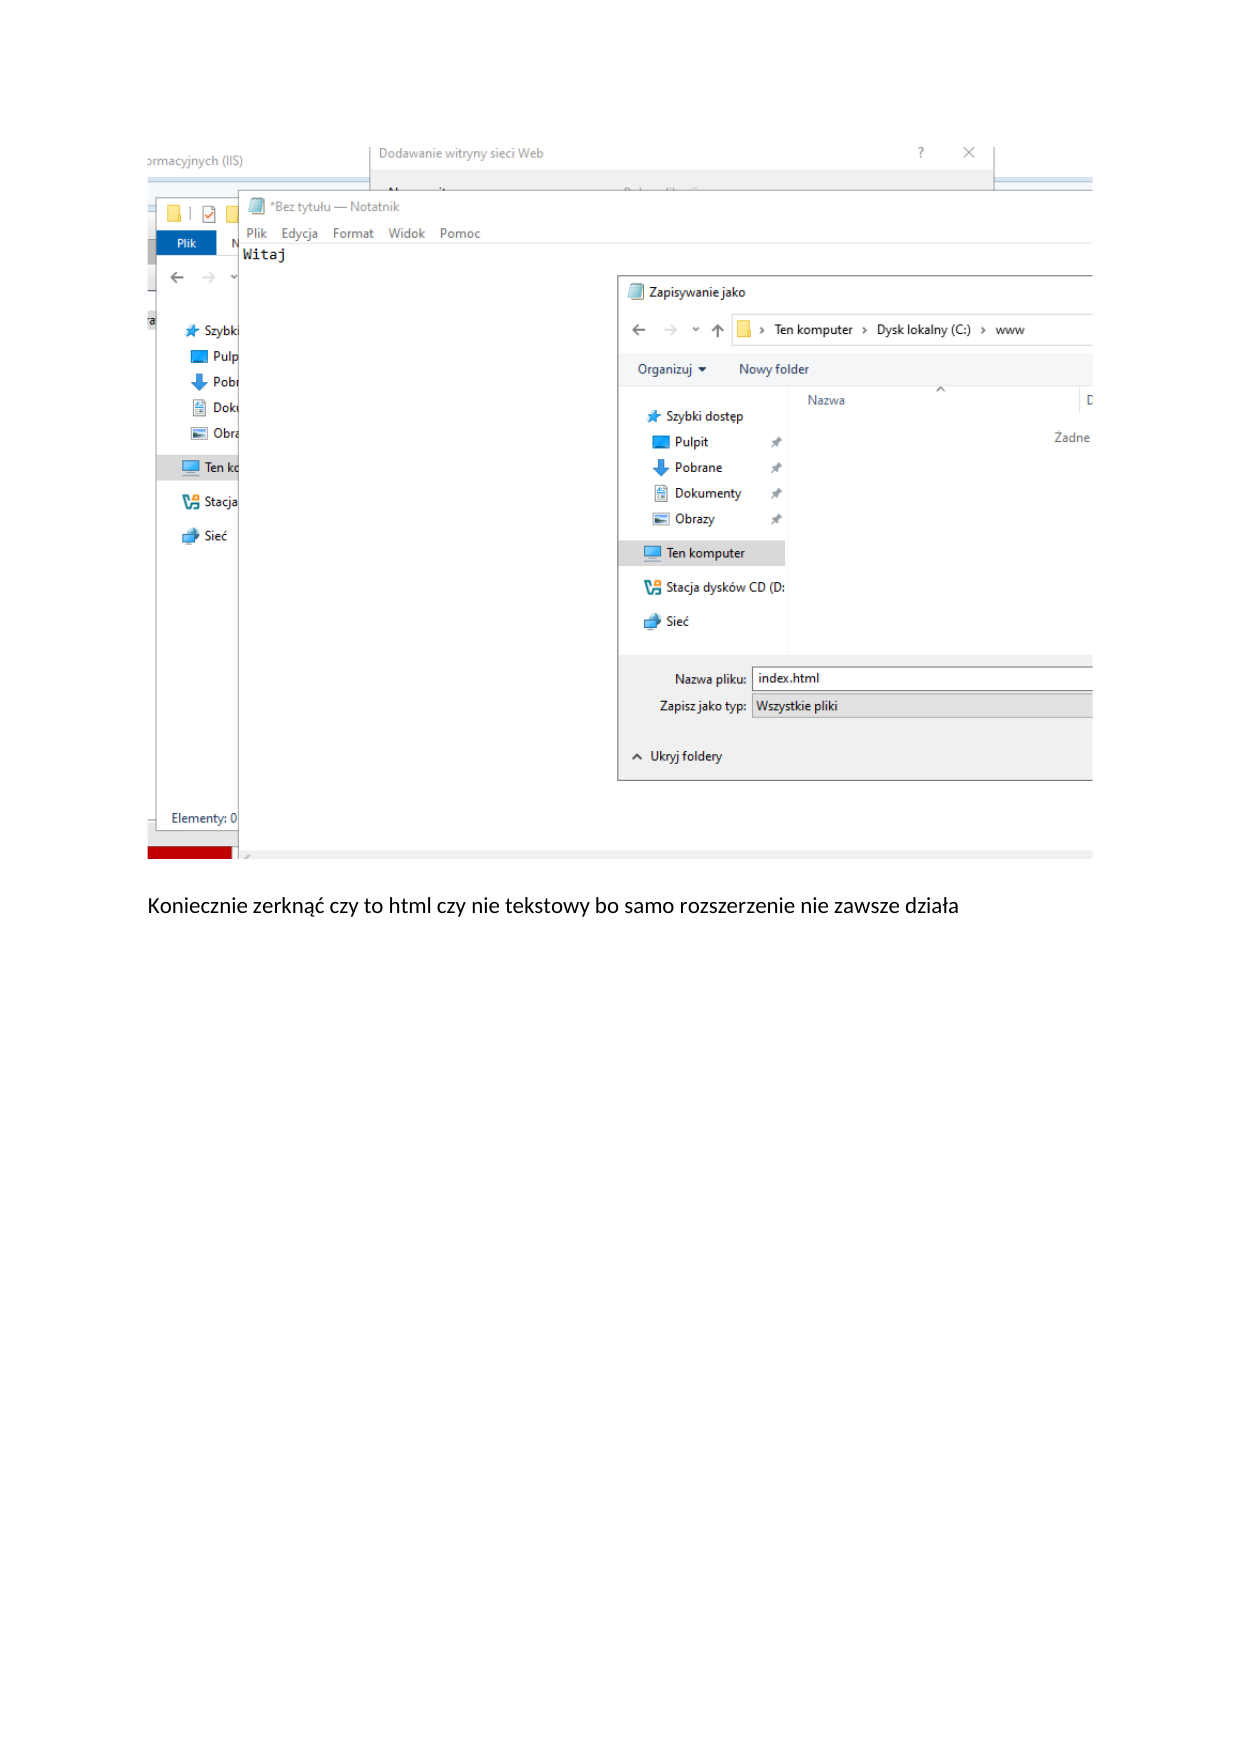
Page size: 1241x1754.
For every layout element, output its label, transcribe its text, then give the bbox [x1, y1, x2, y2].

picture [147, 147, 1093, 859]
text Ścieżka fizyczna domyślnie to wwwroot nazwa nie ma znaczenia Dobra ale tworzymy sobie plik tylko uwaga aby dobrze stworzyć plik html Koniecznie zerknąć czy to html czy nie tekstowy bo samo rozszerzenie nie zawsze działa [148, 859, 1093, 949]
